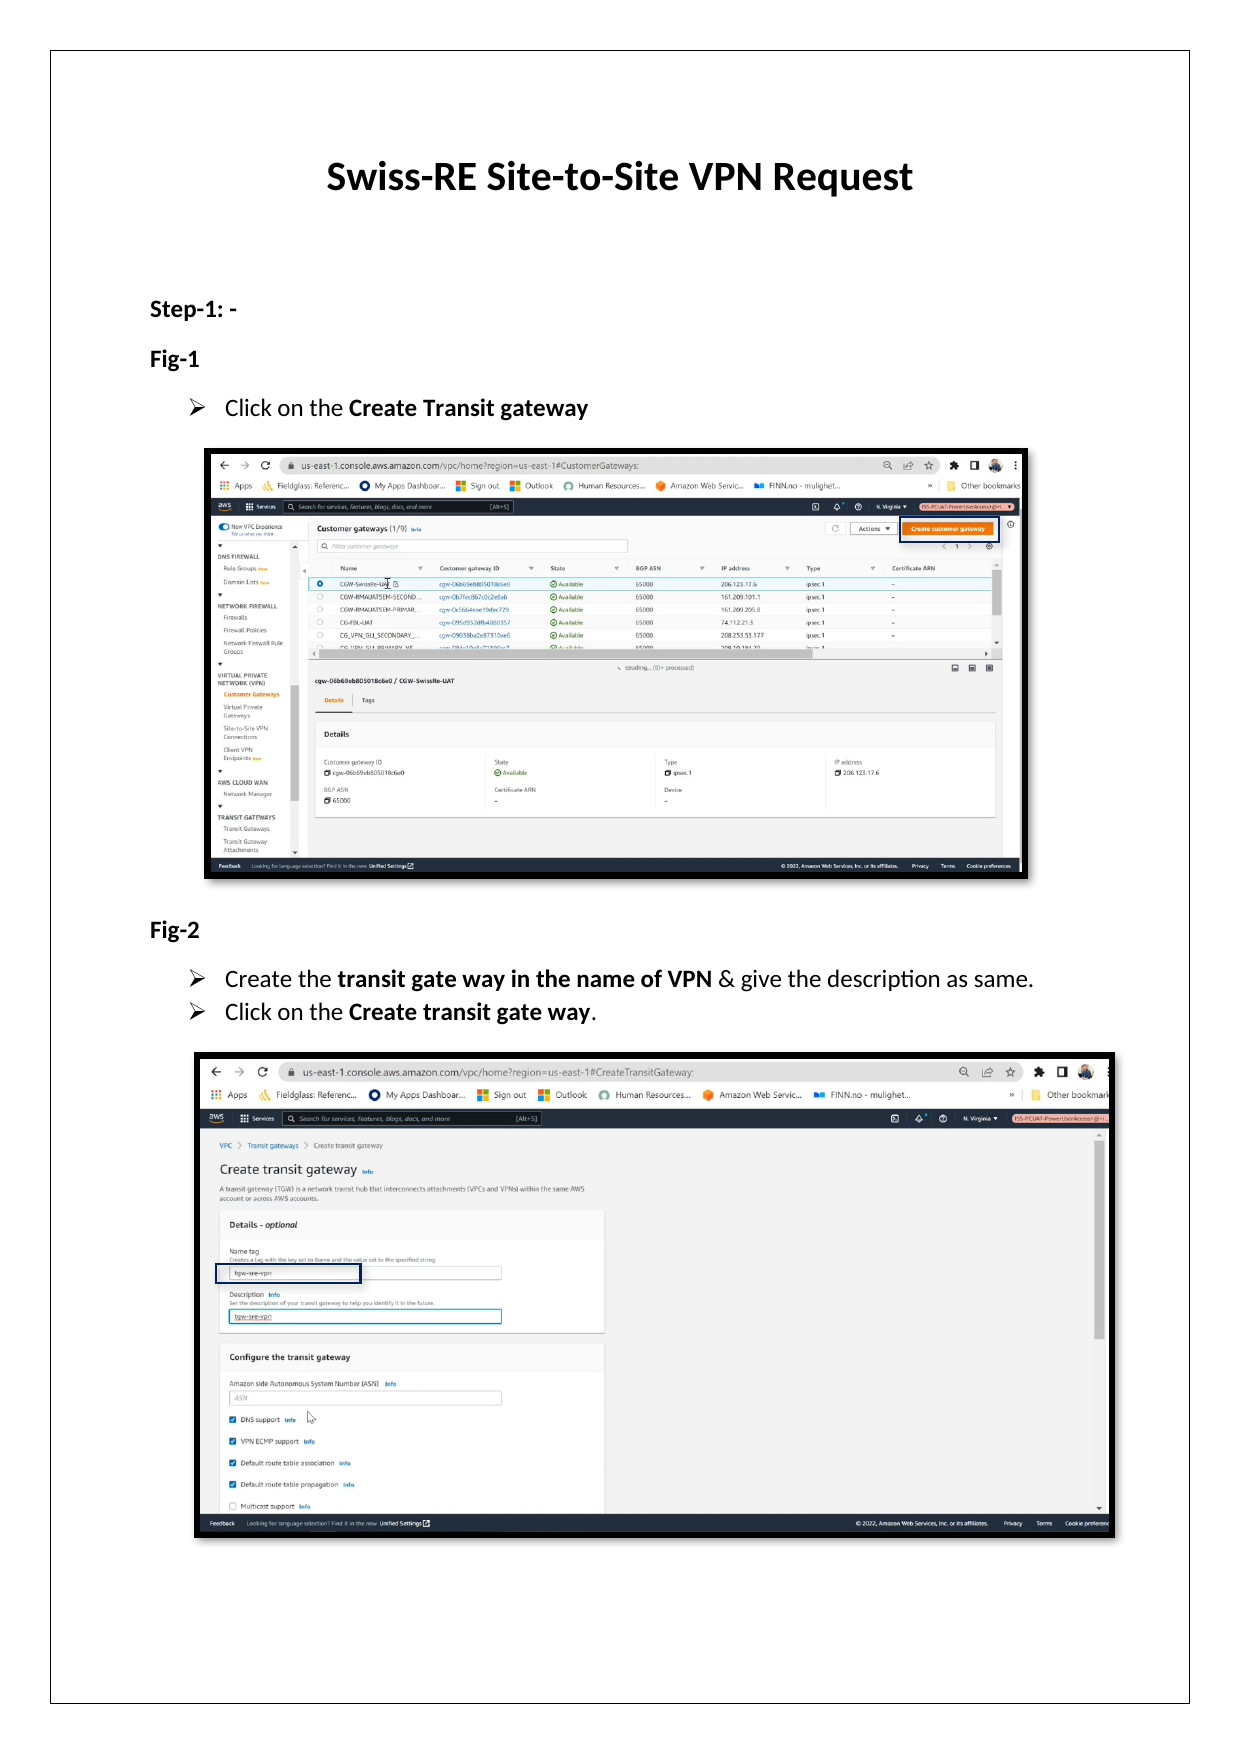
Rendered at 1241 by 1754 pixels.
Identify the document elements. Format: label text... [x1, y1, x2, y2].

list Click on the Create transit gate way. [187, 997, 1090, 1027]
text Fig-2 [150, 914, 1090, 944]
list Click on the Create Transit gateway [187, 392, 1090, 423]
picture [211, 454, 1022, 872]
text Swiss-RE Site-to-Site VPN Request [150, 150, 1090, 201]
text Step-1: - [150, 293, 1090, 324]
picture [200, 1059, 1109, 1532]
list Create the transit gate way in the name of VPN & give the description as same. [187, 964, 1090, 994]
text Fig-1 [150, 343, 1090, 373]
